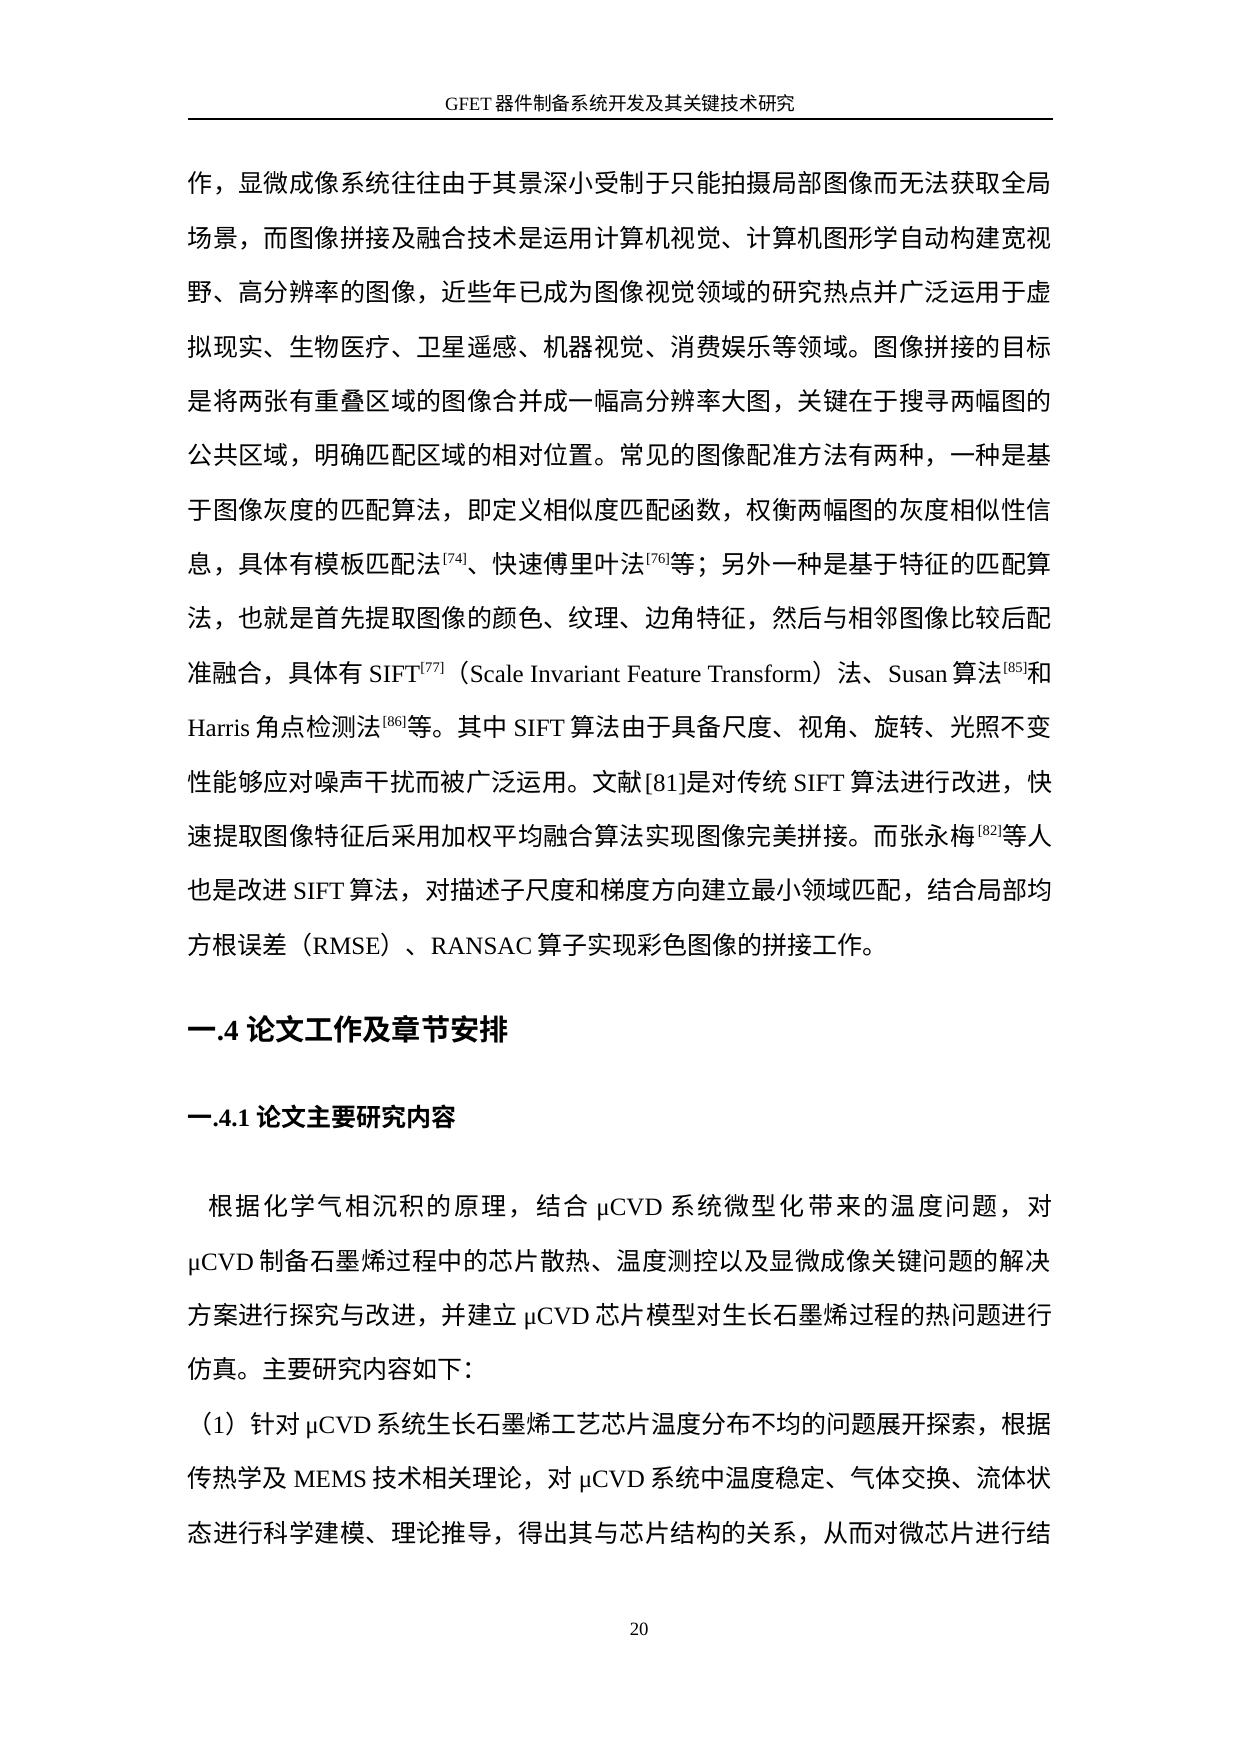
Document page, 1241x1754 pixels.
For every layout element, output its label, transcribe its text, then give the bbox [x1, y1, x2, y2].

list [187, 1404, 1053, 1549]
text 根据化学气相沉积的原理，结合μCVD系统微型化带来的温度问题，对μCVD制备石墨烯过程中的芯片散热、温度测控以及显微成像关键问题的解决方案进行探究与改进，并建立μCVD芯片模型对生长石墨烯过程的热问题进行仿真。主要研究内容如下： [187, 1187, 1053, 1386]
subtitle 论文主要研究内容 [187, 1097, 1053, 1133]
subtitle 论文工作及章节安排 [187, 1007, 1053, 1049]
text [187, 164, 1053, 961]
